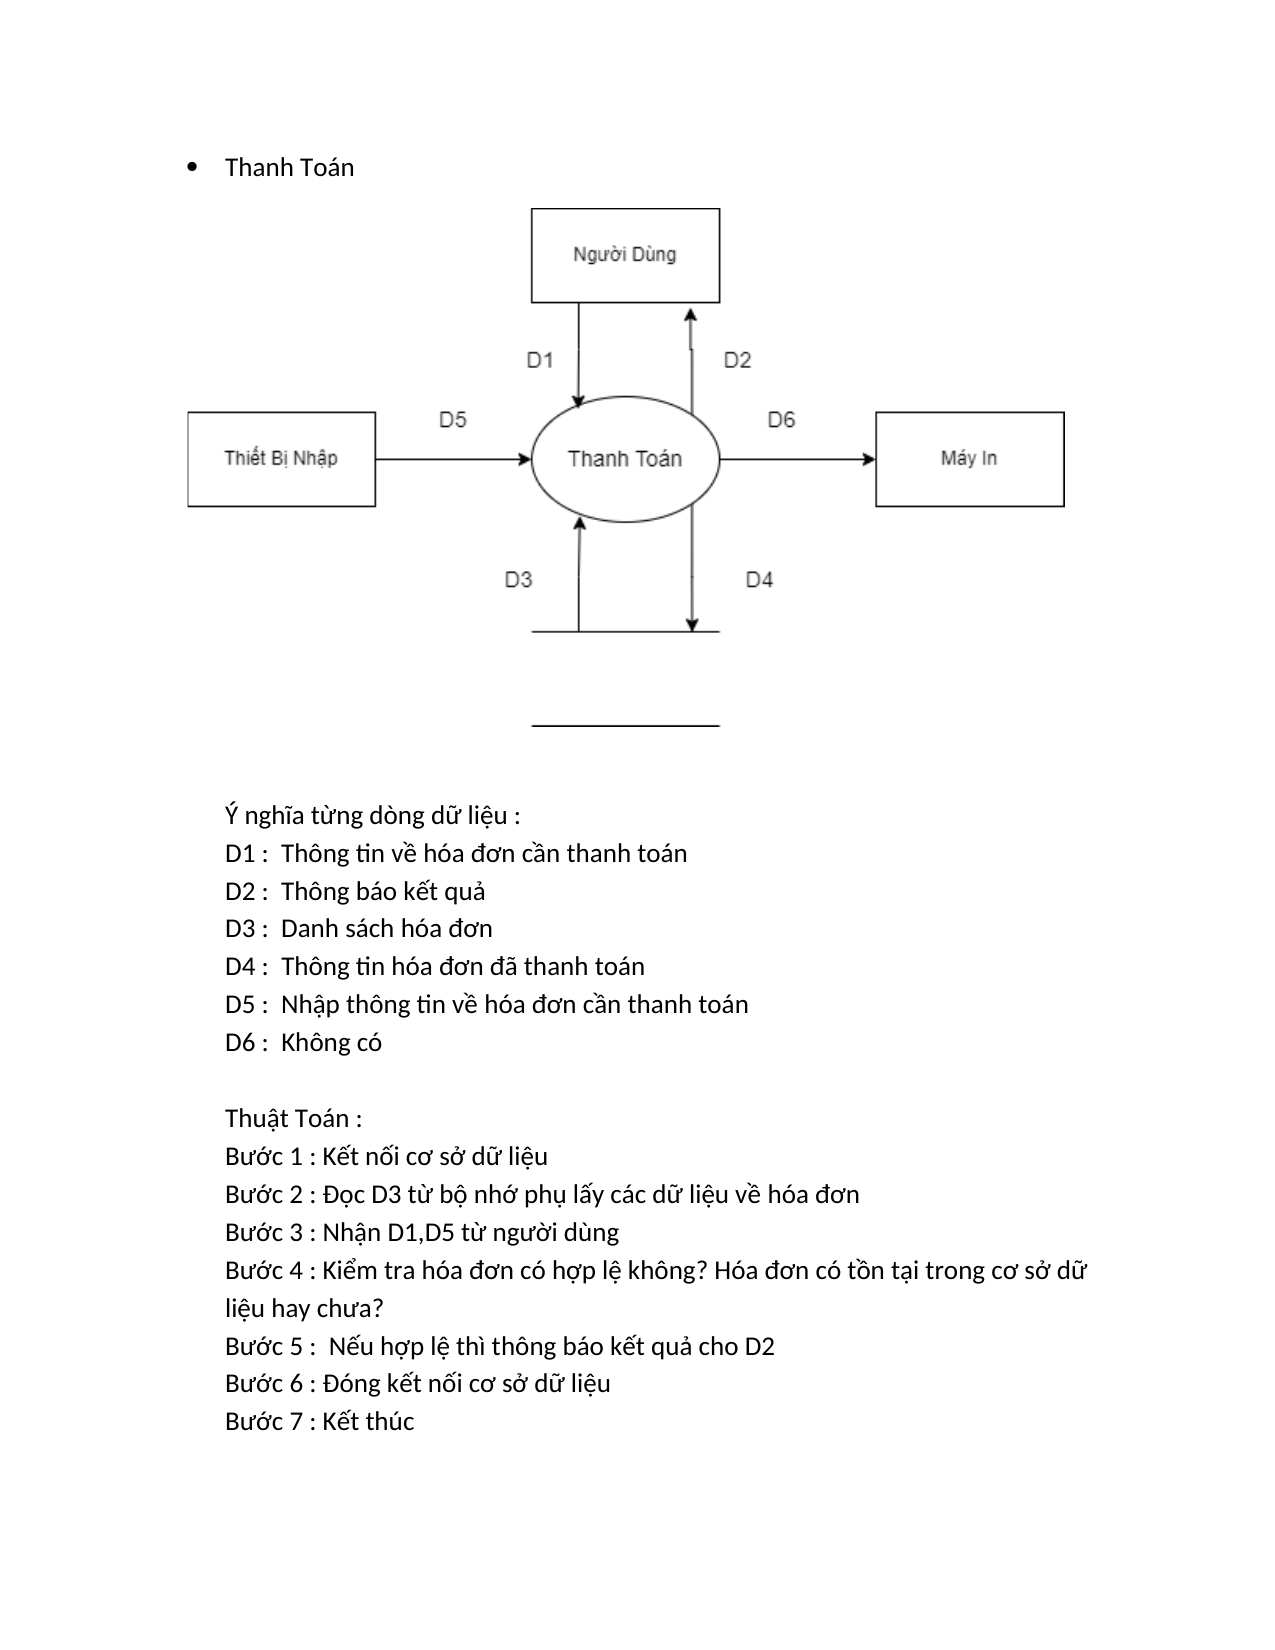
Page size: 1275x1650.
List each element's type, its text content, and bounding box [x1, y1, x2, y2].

list Thanh Toán [187, 150, 1125, 183]
list Bước 2 : Đọc D3 từ bộ nhớ phụ lấy các dữ liệu về hóa đơn [225, 1177, 1125, 1210]
list D4 : Thông tin hóa đơn đã thanh toán [225, 949, 1125, 983]
list Thuật Toán : [225, 1101, 1125, 1134]
list Bước 7 : Kết thúc [225, 1404, 1125, 1438]
list Bước 5 : Nếu hợp lệ thì thông báo kết quả cho D2 [225, 1329, 1125, 1362]
picture [187, 208, 1065, 727]
list Bước 3 : Nhận D1,D5 từ người dùng [225, 1215, 1125, 1248]
list D6 : Không có [225, 1025, 1125, 1058]
list D5 : Nhập thông tin về hóa đơn cần thanh toán [225, 987, 1125, 1021]
list Ý nghĩa từng dòng dữ liệu : [225, 798, 1125, 831]
list D2 : Thông báo kết quả [225, 874, 1125, 907]
list Bước 1 : Kết nối cơ sở dữ liệu [225, 1139, 1125, 1172]
list Bước 6 : Đóng kết nối cơ sở dữ liệu [225, 1367, 1125, 1400]
list Bước 4 : Kiểm tra hóa đơn có hợp lệ không? Hóa đơn có tồn tại trong cơ sở dữ liệu hay chưa? [225, 1253, 1125, 1324]
list D3 : Danh sách hóa đơn [225, 912, 1125, 945]
list D1 : Thông tin về hóa đơn cần thanh toán [225, 836, 1125, 869]
